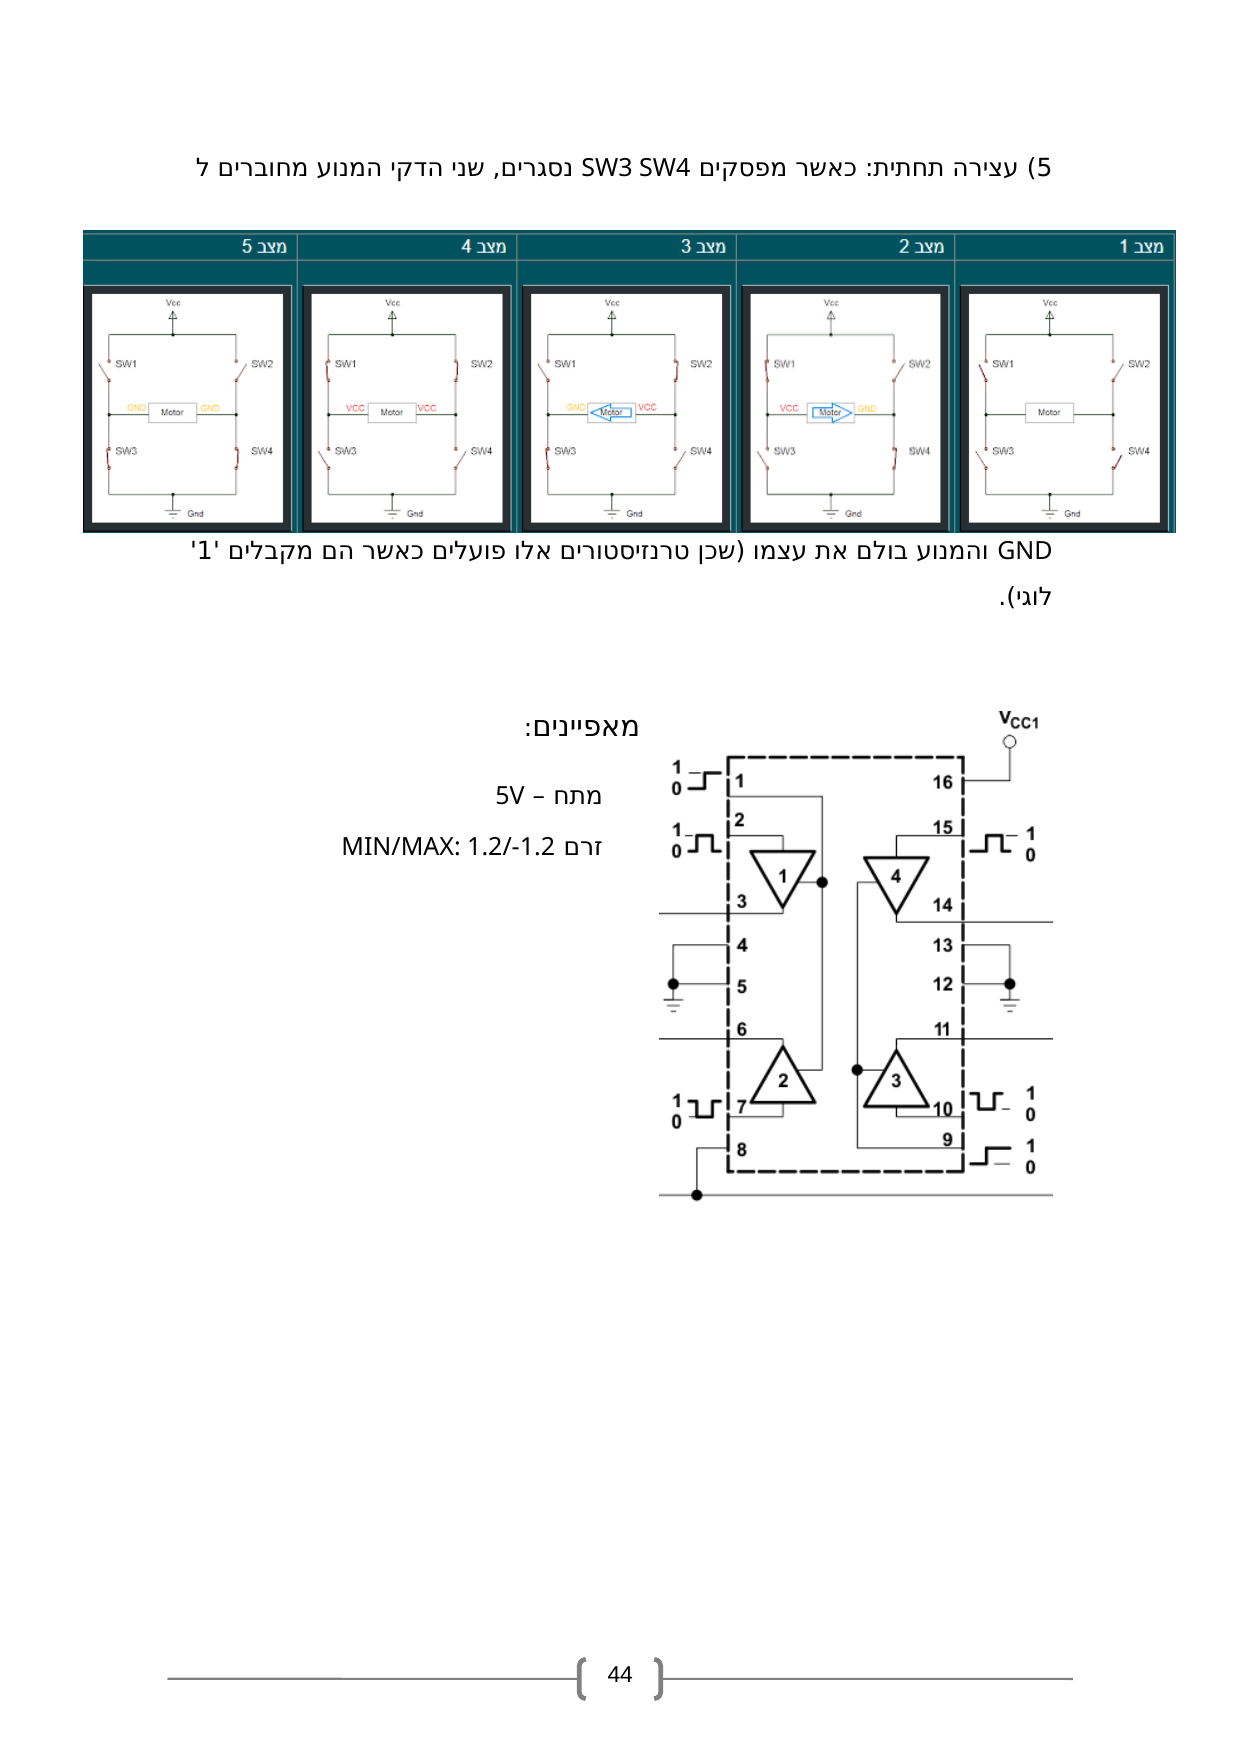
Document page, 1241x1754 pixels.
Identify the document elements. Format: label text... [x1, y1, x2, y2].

picture [658, 711, 1054, 1244]
text 5) עצירה תחתית: כאשר מפסקים SW3 SW4 נסגרים, שני הדקי המנוע מחוברים ל GND והמנוע בולם את עצמו (שכן טרנזיסטורים אלו פועלים כאשר הם מקבלים '1' לוגי). [187, 533, 1053, 611]
list מתח – 5V [187, 777, 658, 811]
list זרם MIN/MAX: 1.2/-1.2 [187, 828, 658, 862]
text 5) עצירה תחתית: כאשר מפסקים SW3 SW4 נסגרים, שני הדקי המנוע מחוברים ל GND והמנוע בולם את עצמו (שכן טרנזיסטורים אלו פועלים כאשר הם מקבלים '1' לוגי). [187, 150, 1053, 230]
picture [83, 230, 1176, 533]
text מאפיינים: [187, 710, 1053, 744]
